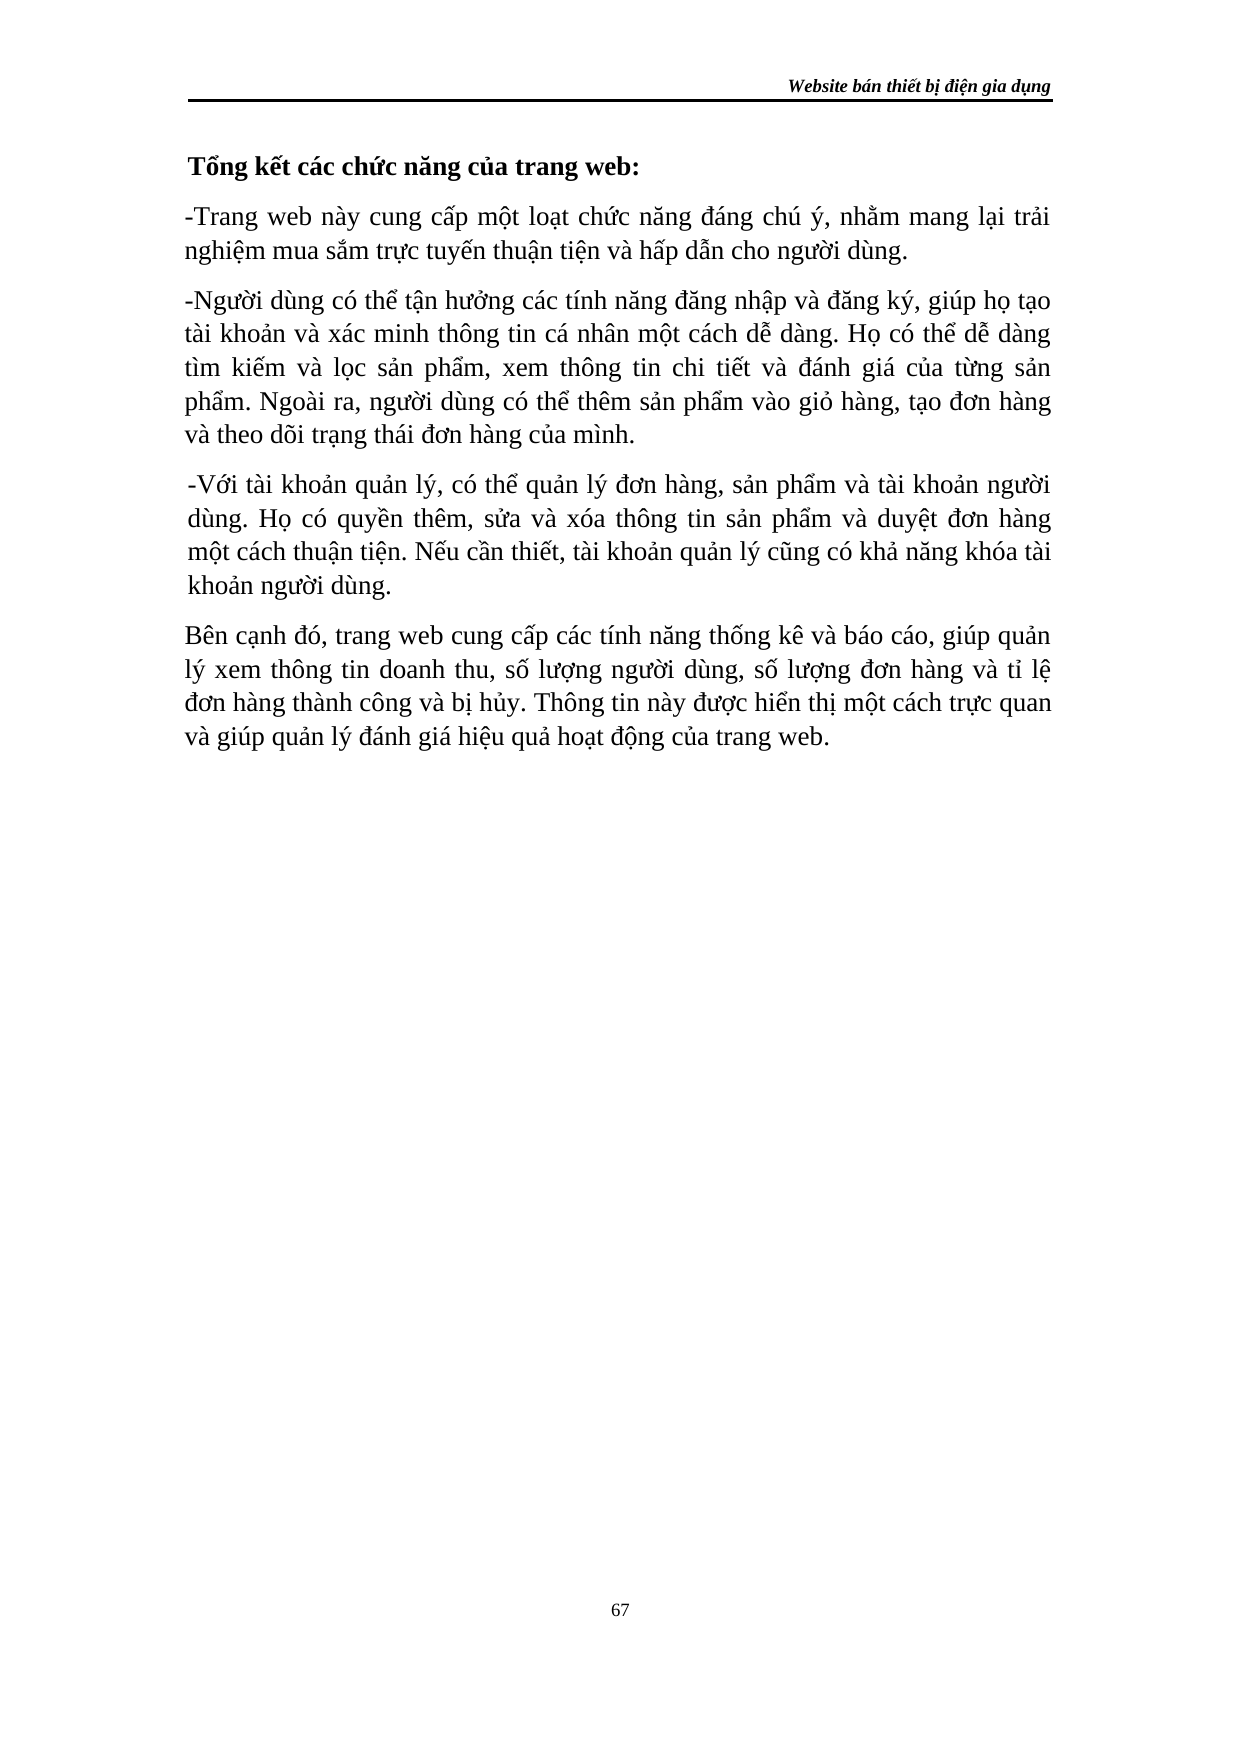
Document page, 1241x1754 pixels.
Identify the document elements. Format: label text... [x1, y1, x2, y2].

text -Trang web này cung cấp một loạt chức năng đáng chú ý, nhằm mang lại trải nghiệm mua sắm trực tuyến thuận tiện và hấp dẫn cho người dùng. [184, 200, 1053, 265]
text Tổng kết các chức năng của trang web: [187, 150, 1062, 181]
text -Người dùng có thể tận hưởng các tính năng đăng nhập và đăng ký, giúp họ tạo tài khoản và xác minh thông tin cá nhân một cách dễ dàng. Họ có thể dễ dàng tìm kiếm và lọc sản phẩm, xem thông tin chi tiết và đánh giá của từng sản phẩm. Ngoài ra, người dùng có thể thêm sản phẩm vào giỏ hàng, tạo đơn hàng và theo dõi trạng thái đơn hàng của mình. [184, 284, 1053, 449]
text Bên cạnh đó, trang web cung cấp các tính năng thống kê và báo cáo, giúp quản lý xem thông tin doanh thu, số lượng người dùng, số lượng đơn hàng và tỉ lệ đơn hàng thành công và bị hủy. Thông tin này được hiển thị một cách trực quan và giúp quản lý đánh giá hiệu quả hoạt động của trang web. [184, 619, 1053, 751]
text -Với tài khoản quản lý, có thể quản lý đơn hàng, sản phẩm và tài khoản người dùng. Họ có quyền thêm, sửa và xóa thông tin sản phẩm và duyệt đơn hàng một cách thuận tiện. Nếu cần thiết, tài khoản quản lý cũng có khả năng khóa tài khoản người dùng. [187, 468, 1053, 600]
